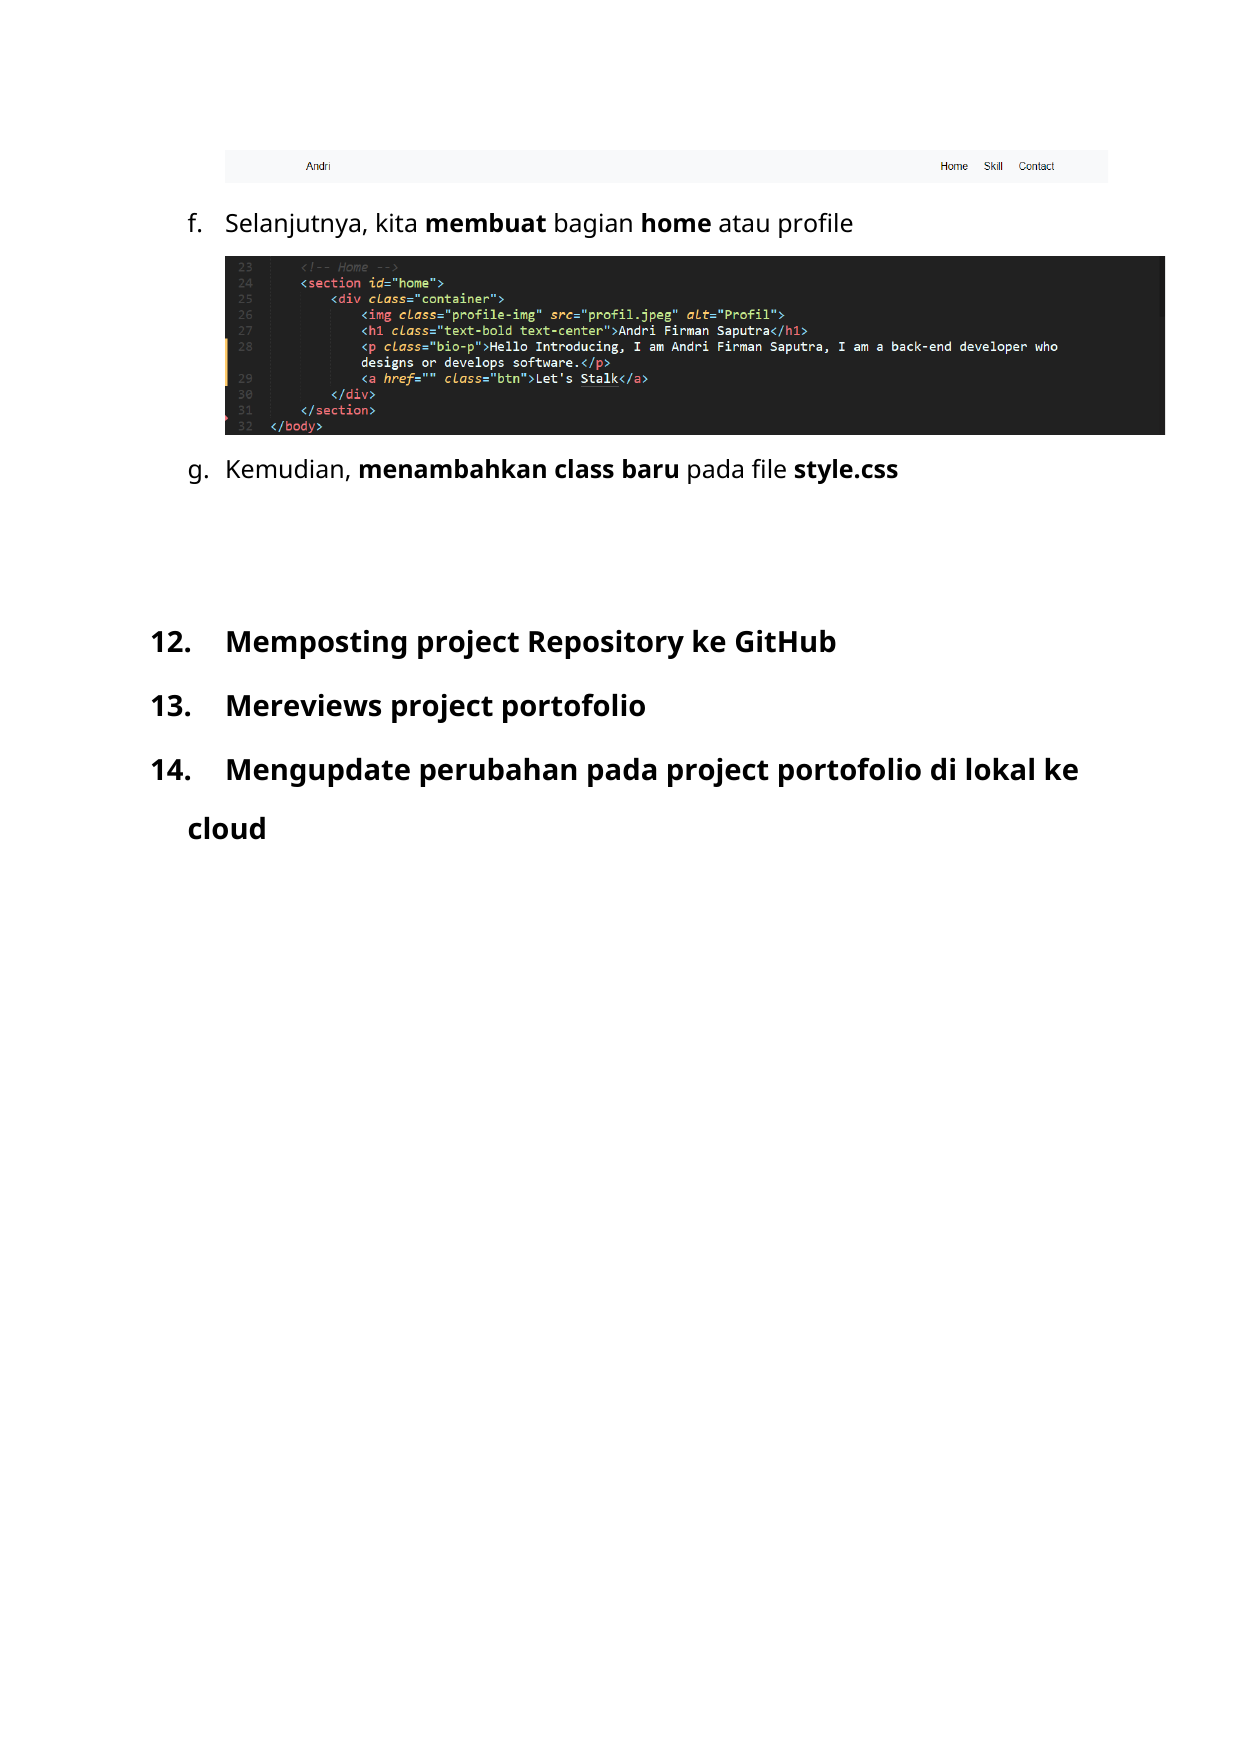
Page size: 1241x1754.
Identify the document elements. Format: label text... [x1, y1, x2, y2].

list Selanjutnya, kita membuat bagian home atau profile [187, 206, 1090, 240]
picture [225, 256, 1166, 435]
picture [225, 150, 1109, 189]
list Kemudian, menambahkan class baru pada file style.css [187, 452, 1090, 486]
subtitle Mereviews project portofolio [150, 685, 1090, 725]
subtitle Memposting project Repository ke GitHub [150, 622, 1090, 661]
subtitle Mengupdate perubahan pada project portofolio di lokal ke cloud [150, 749, 1090, 848]
